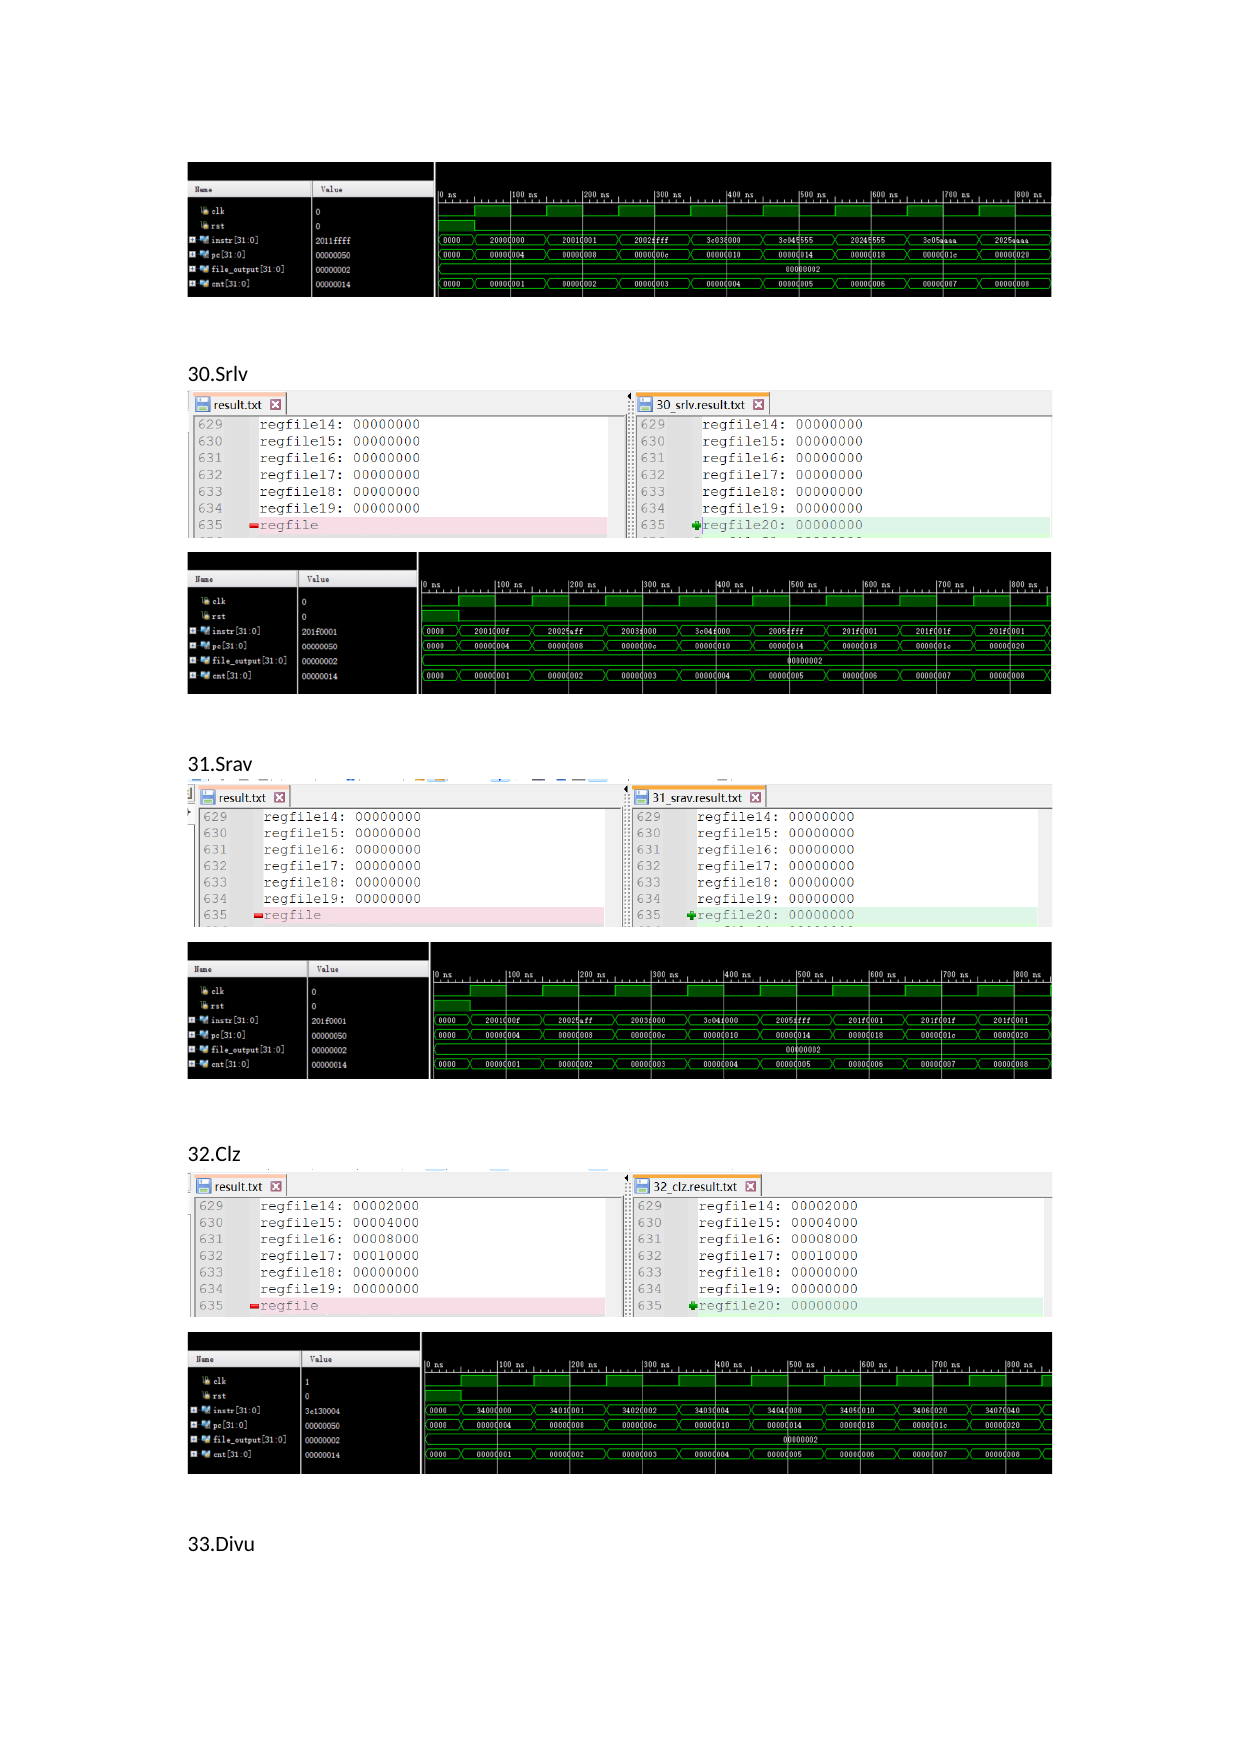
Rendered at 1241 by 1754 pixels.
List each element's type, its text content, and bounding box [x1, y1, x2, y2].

picture [187, 1169, 1053, 1317]
list 32.Clz [187, 1137, 1053, 1169]
picture [187, 389, 1053, 538]
list 30.Srlv [187, 357, 1053, 389]
picture [187, 779, 1053, 927]
list 33.Divu [187, 1527, 1053, 1559]
list 31.Srav [187, 747, 1053, 779]
picture [187, 942, 1052, 1079]
picture [187, 1332, 1053, 1474]
picture [187, 552, 1052, 694]
picture [187, 162, 1052, 297]
